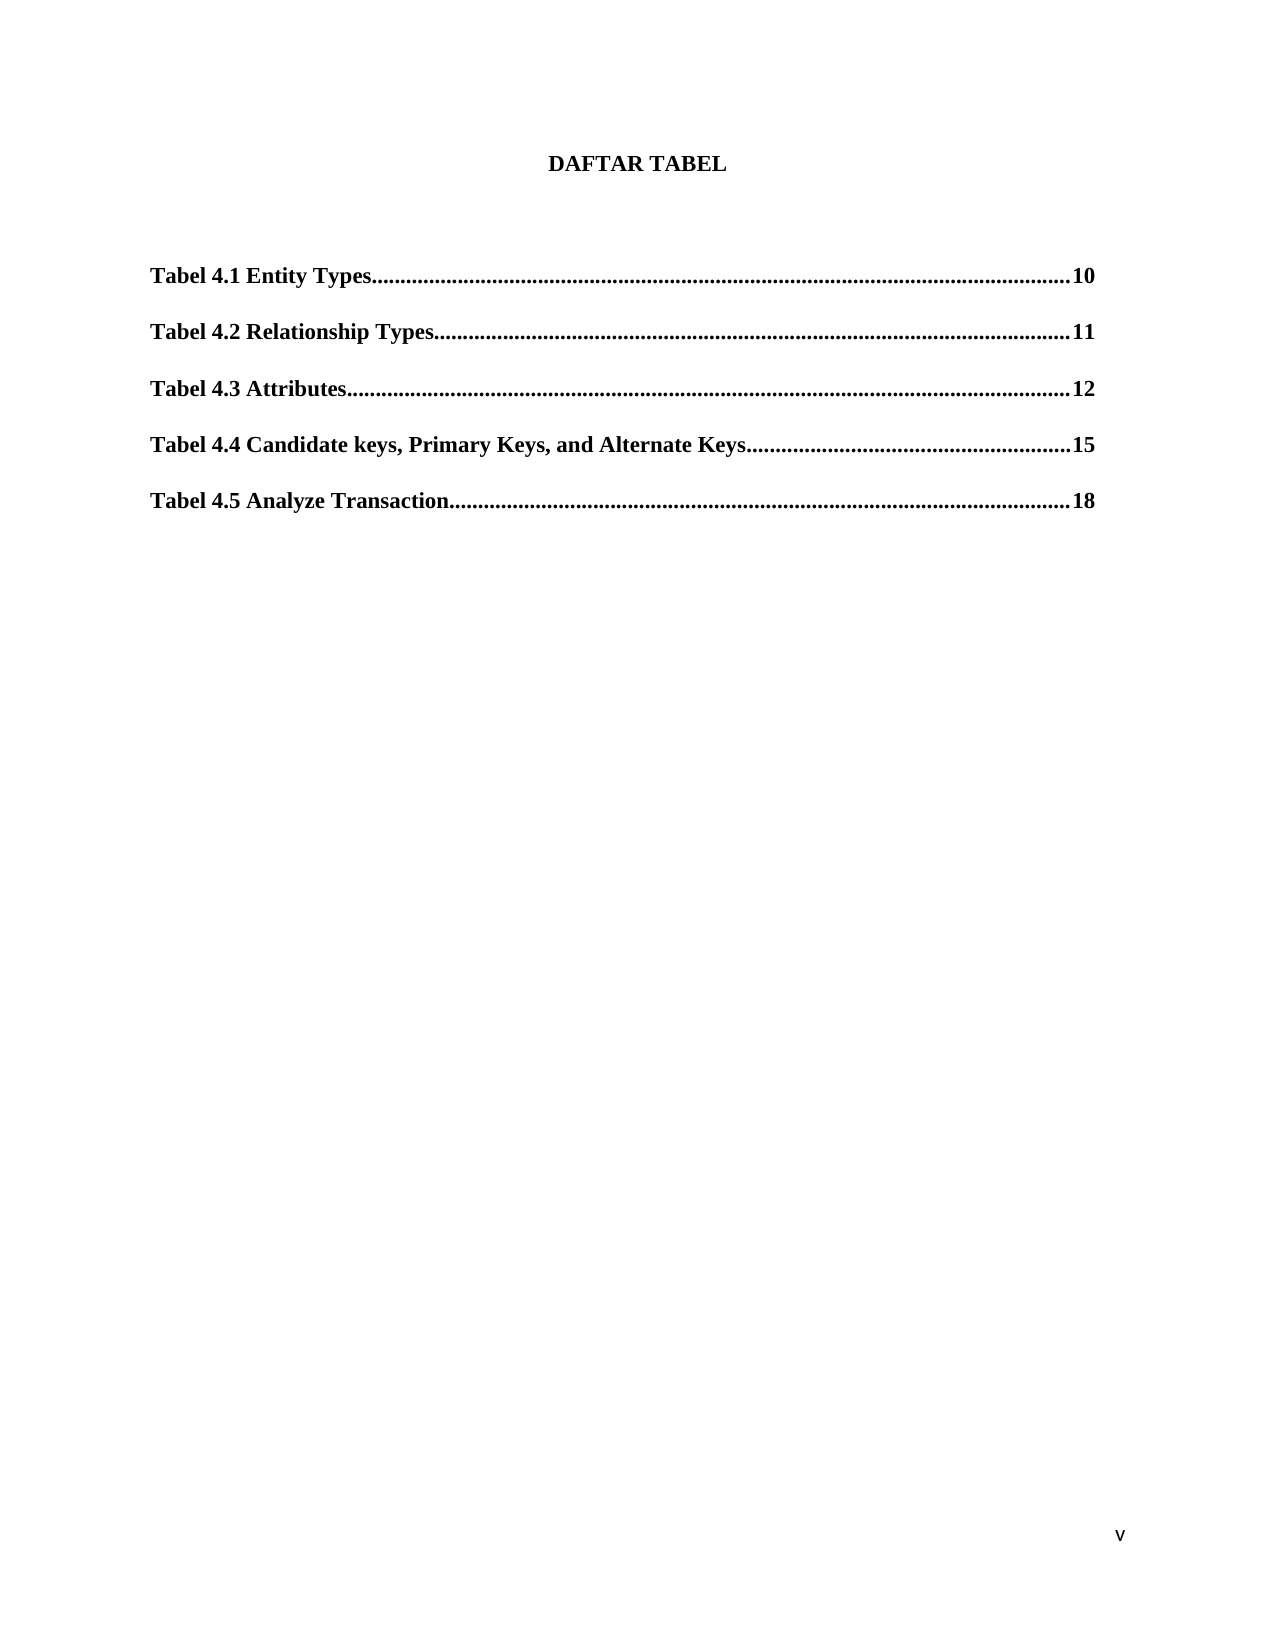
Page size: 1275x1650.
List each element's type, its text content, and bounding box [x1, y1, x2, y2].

text Tabel 4.5 Analyze Transaction 18 [150, 487, 1125, 513]
text Tabel 4.1 Entity Types 10 [150, 262, 1125, 289]
text Tabel 4.4 Candidate keys, Primary Keys, and Alternate Keys 15 [150, 431, 1125, 457]
text DAFTAR TABEL [150, 150, 1125, 176]
text Tabel 4.3 Attributes 12 [150, 374, 1125, 401]
text Tabel 4.2 Relationship Types 11 [150, 318, 1125, 345]
